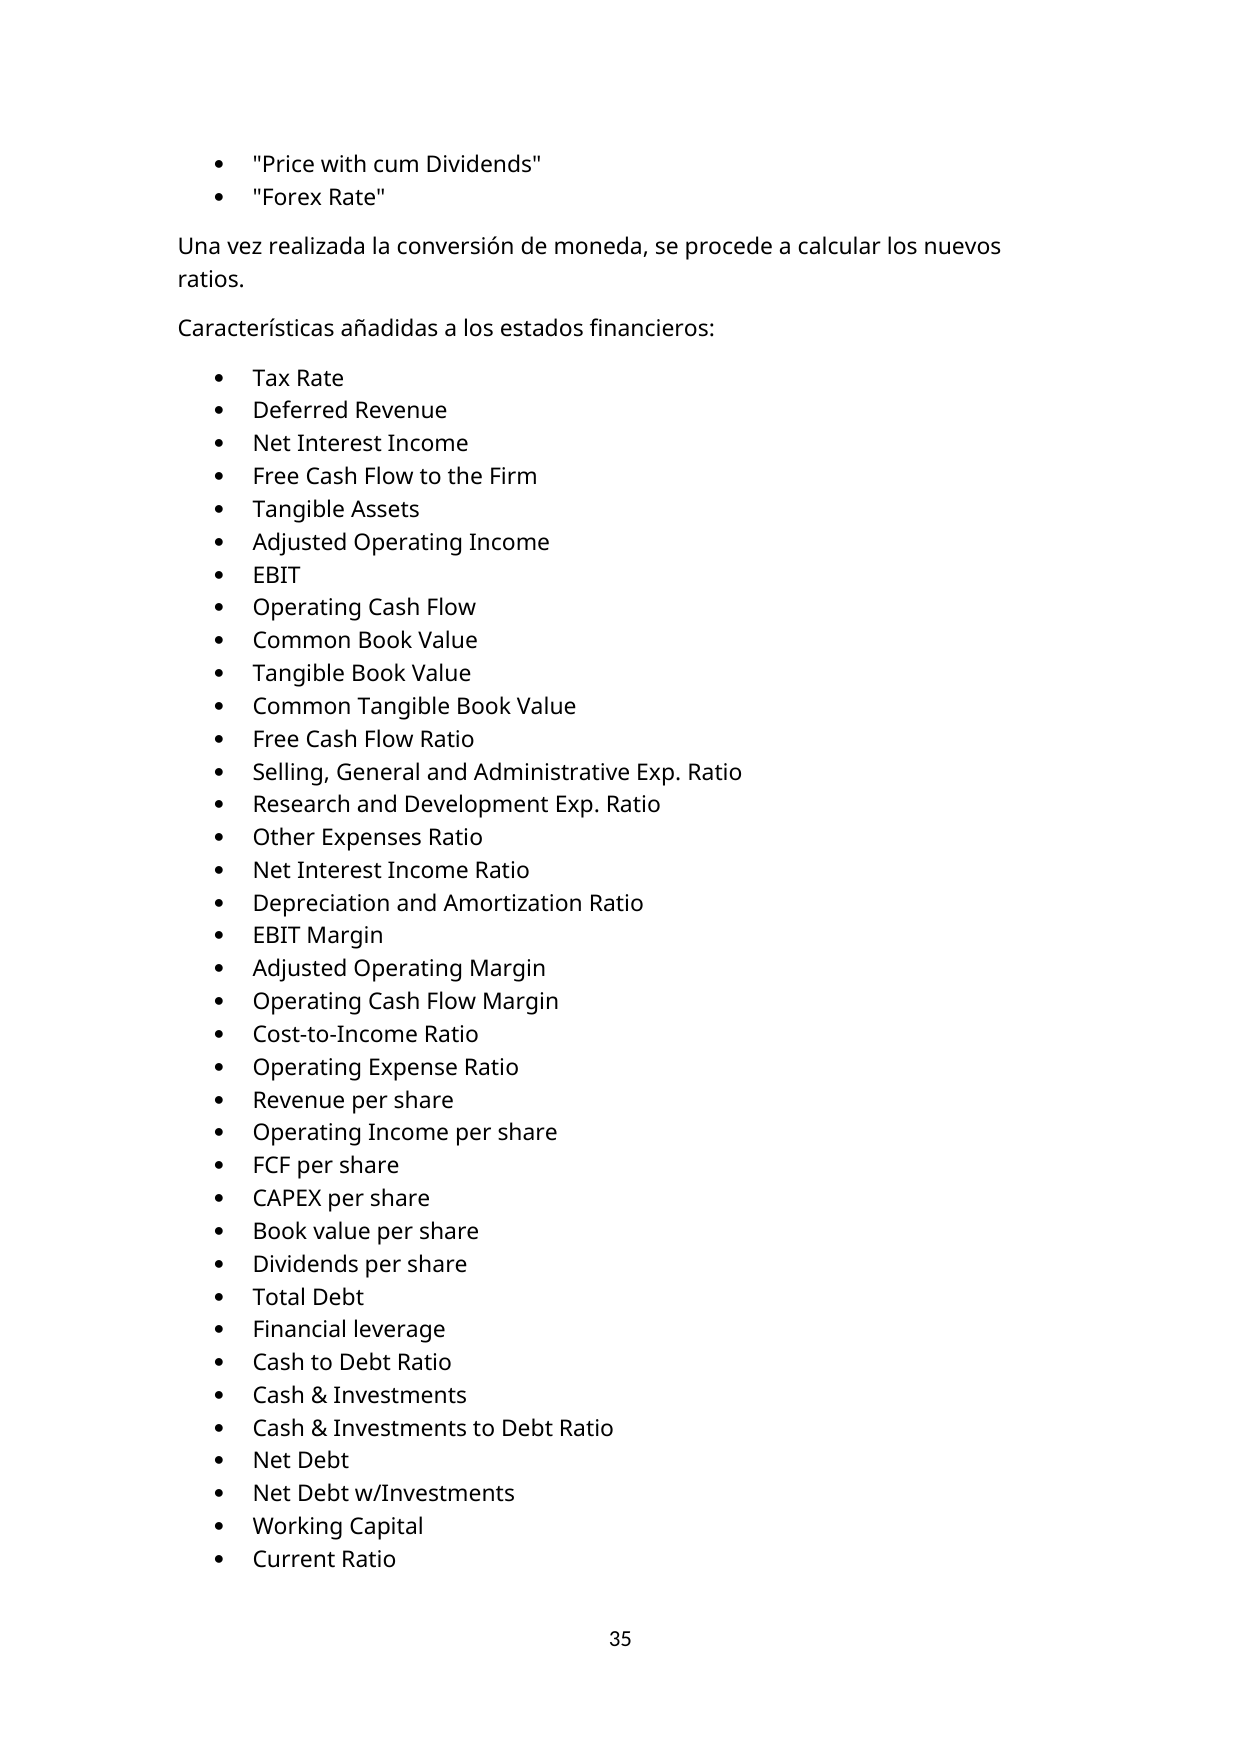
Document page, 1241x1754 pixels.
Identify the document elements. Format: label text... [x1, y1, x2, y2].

list Free Cash Flow to the Firm [215, 460, 1063, 491]
list Other Expenses Ratio [215, 821, 1063, 852]
list Common Book Value [215, 624, 1063, 655]
list FCF per share [215, 1149, 1063, 1180]
list Adjusted Operating Income [215, 526, 1063, 557]
list Dividends per share [215, 1248, 1063, 1279]
list "Price with cum Dividends" [215, 148, 1063, 179]
list "Forex Rate" [215, 180, 1063, 212]
list EBIT [215, 558, 1063, 590]
list Net Interest Income [215, 427, 1063, 458]
list Working Capital [215, 1510, 1063, 1541]
list Operating Cash Flow Margin [215, 985, 1063, 1016]
list Tangible Assets [215, 493, 1063, 524]
list Cash & Investments [215, 1379, 1063, 1410]
list Deferred Revenue [215, 394, 1063, 426]
list Total Debt [215, 1280, 1063, 1312]
list Revenue per share [215, 1083, 1063, 1115]
list Adjusted Operating Margin [215, 952, 1063, 983]
list Selling, General and Administrative Exp. Ratio [215, 755, 1063, 787]
list CAPEX per share [215, 1182, 1063, 1213]
list Common Tangible Book Value [215, 690, 1063, 721]
list Free Cash Flow Ratio [215, 723, 1063, 754]
list Depreciation and Amortization Ratio [215, 887, 1063, 918]
list Cost-to-Income Ratio [215, 1018, 1063, 1049]
list Tax Rate [215, 362, 1063, 393]
list EBIT Margin [215, 919, 1063, 951]
list Cash & Investments to Debt Ratio [215, 1412, 1063, 1443]
text Características añadidas a los estados financieros: [177, 312, 1063, 343]
list Operating Cash Flow [215, 591, 1063, 623]
list Operating Expense Ratio [215, 1051, 1063, 1082]
list Tangible Book Value [215, 657, 1063, 688]
list Financial leverage [215, 1313, 1063, 1344]
list Research and Development Exp. Ratio [215, 788, 1063, 819]
list Operating Income per share [215, 1116, 1063, 1148]
list Cash to Debt Ratio [215, 1346, 1063, 1377]
list Current Ratio [215, 1543, 1063, 1574]
list Net Interest Income Ratio [215, 854, 1063, 885]
text Una vez realizada la conversión de moneda, se procede a calcular los nuevos ratios. [177, 230, 1063, 294]
list Book value per share [215, 1215, 1063, 1246]
list Net Debt [215, 1444, 1063, 1476]
list Net Debt w/Investments [215, 1477, 1063, 1508]
